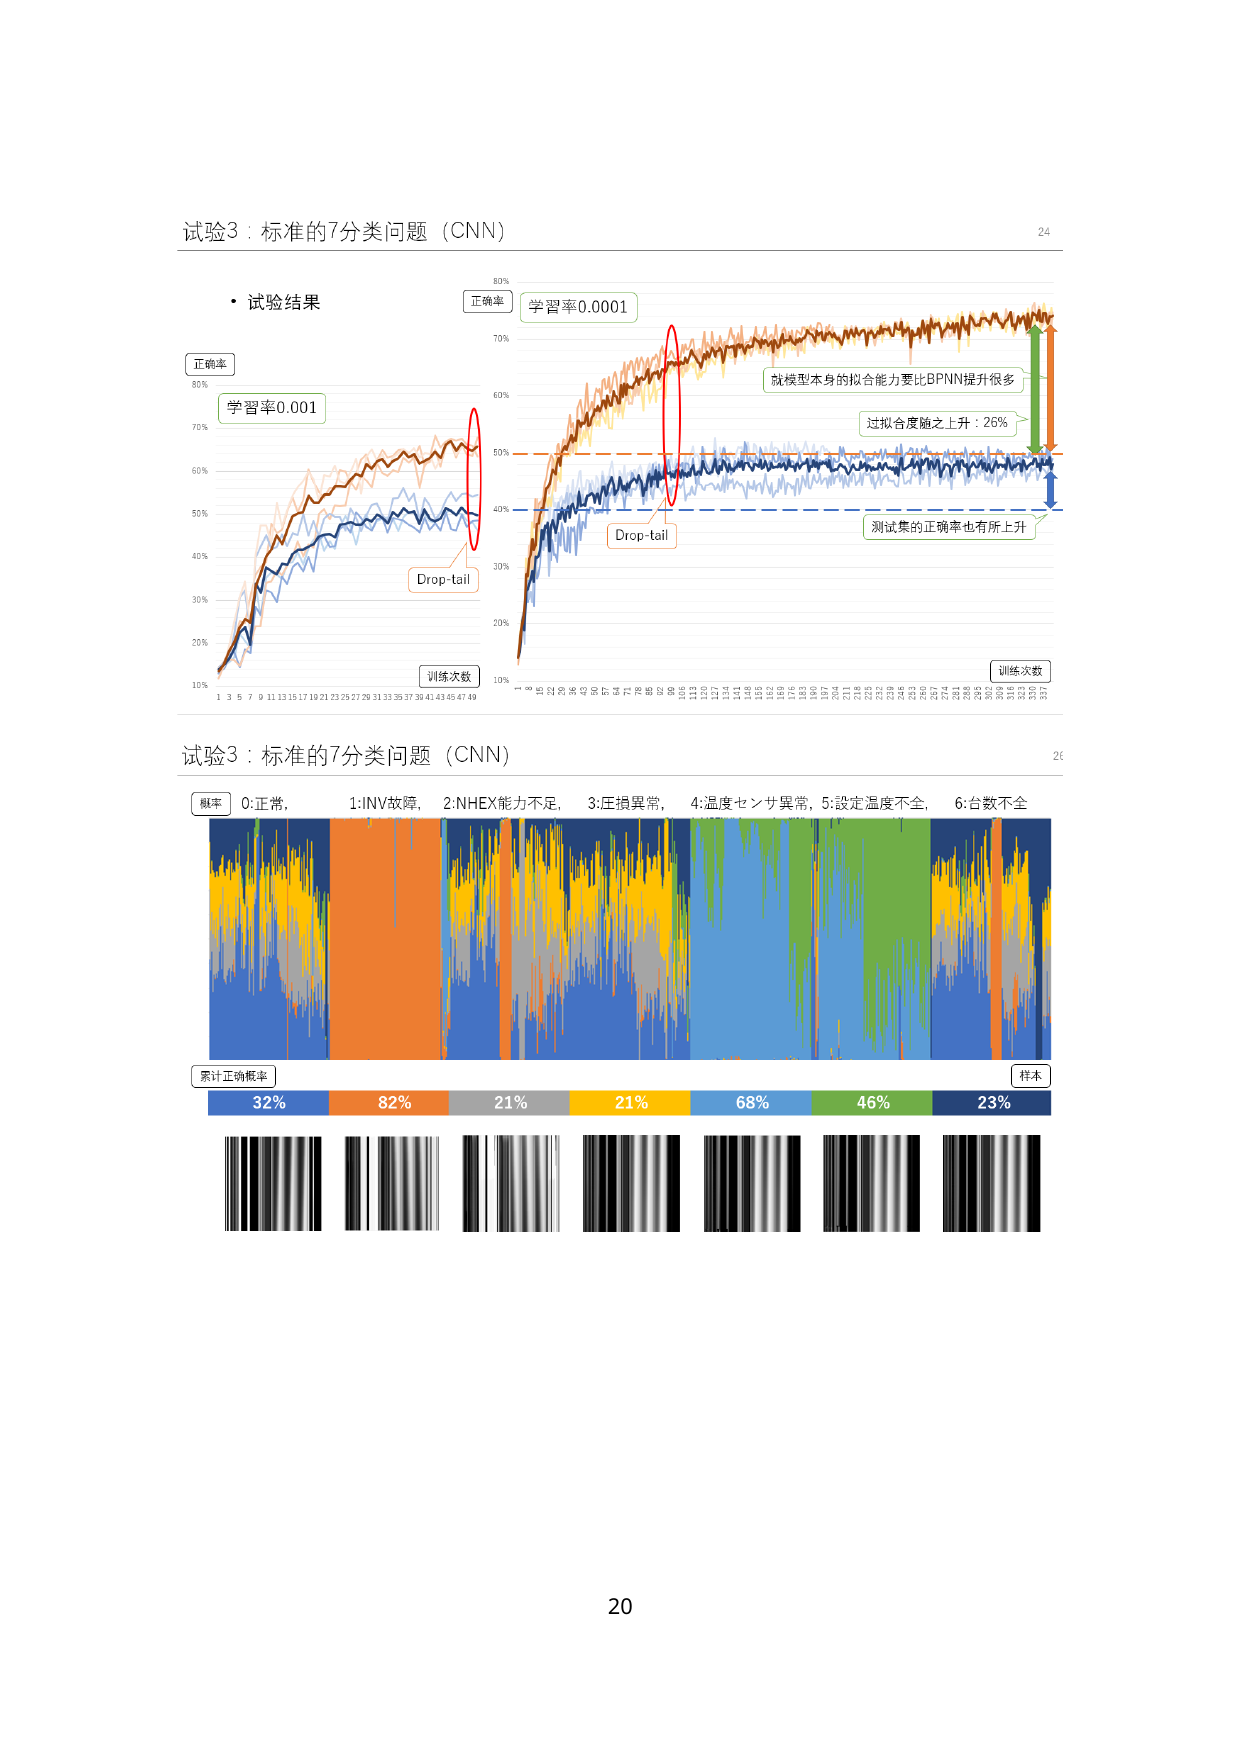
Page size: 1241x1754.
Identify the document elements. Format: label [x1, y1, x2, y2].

picture [177, 216, 1063, 715]
picture [177, 741, 1063, 1237]
